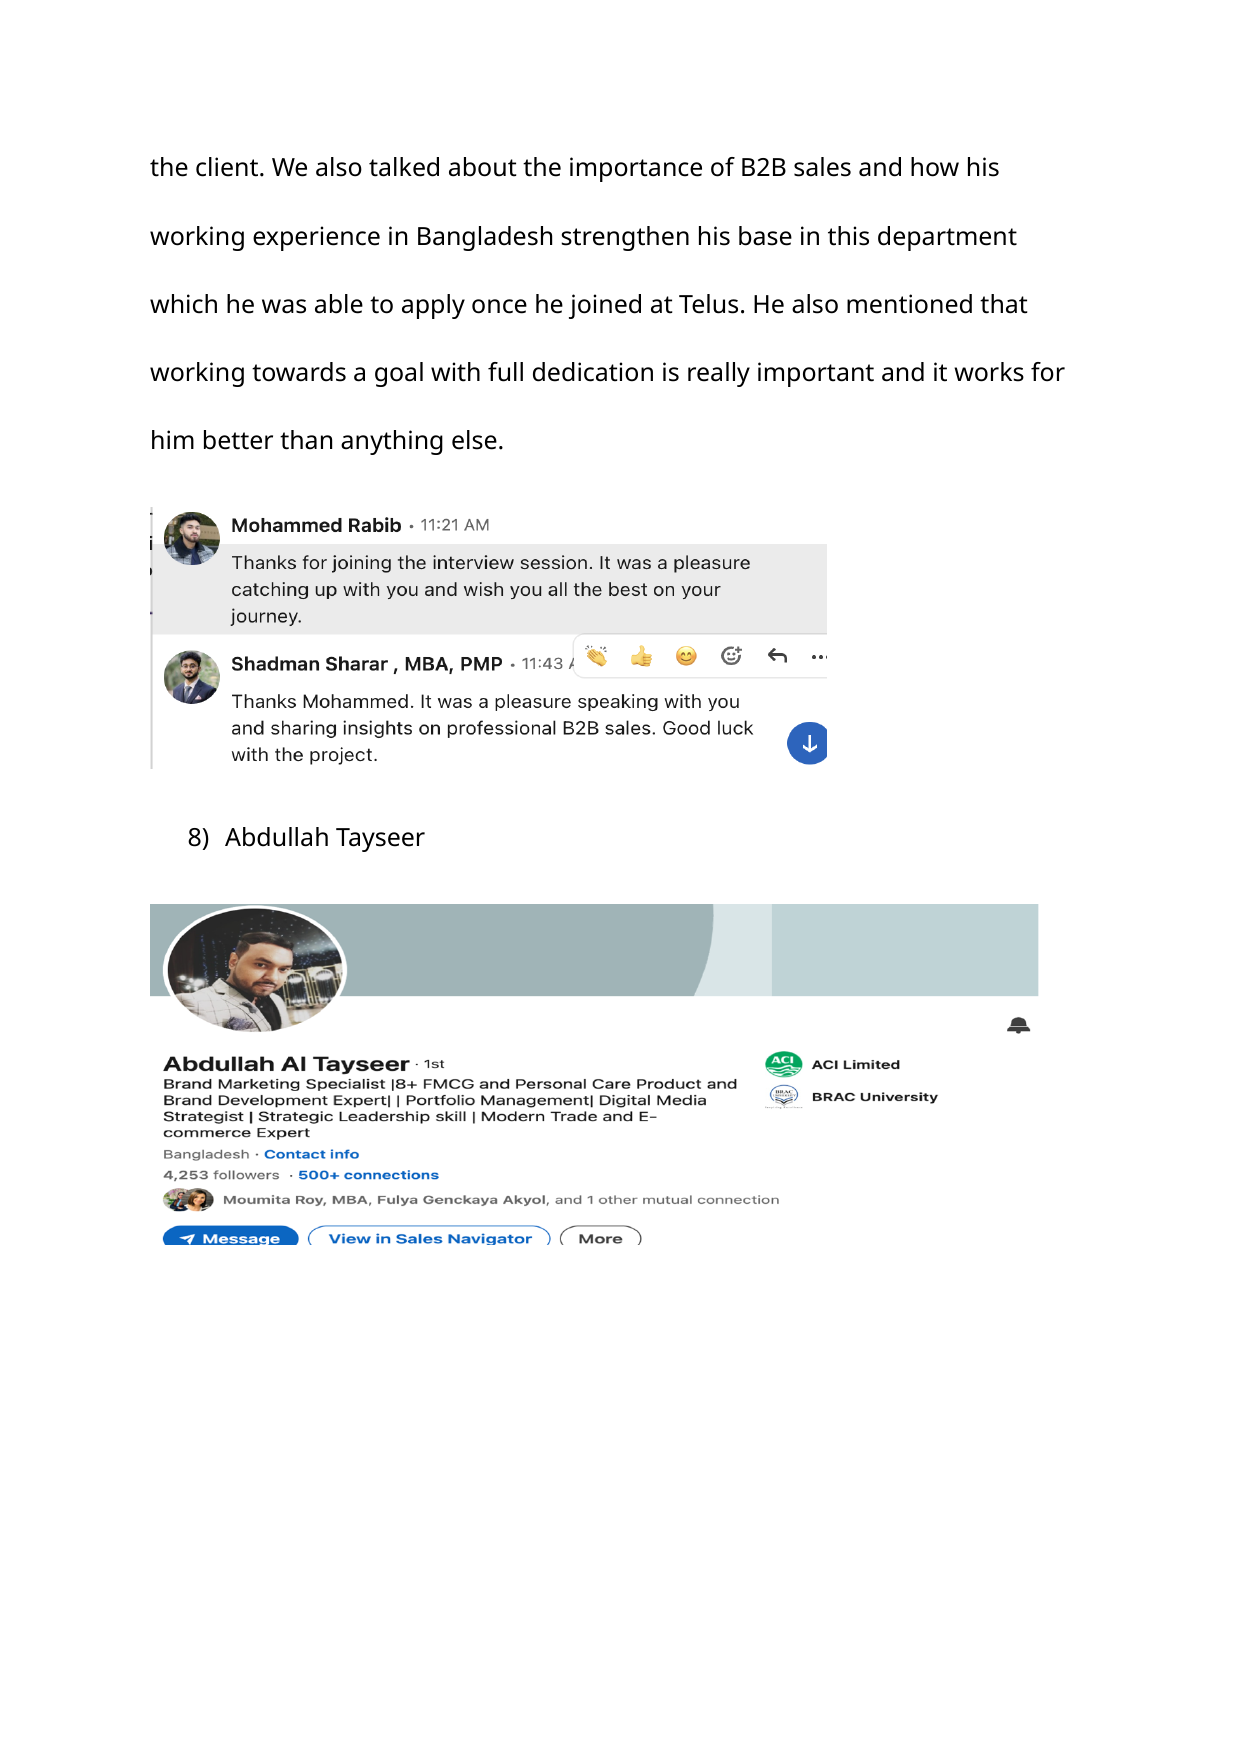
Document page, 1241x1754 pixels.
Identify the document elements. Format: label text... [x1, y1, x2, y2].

picture [150, 507, 827, 769]
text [150, 150, 1090, 457]
list Abdullah Tayseer [187, 819, 1090, 854]
picture [150, 904, 1039, 1245]
